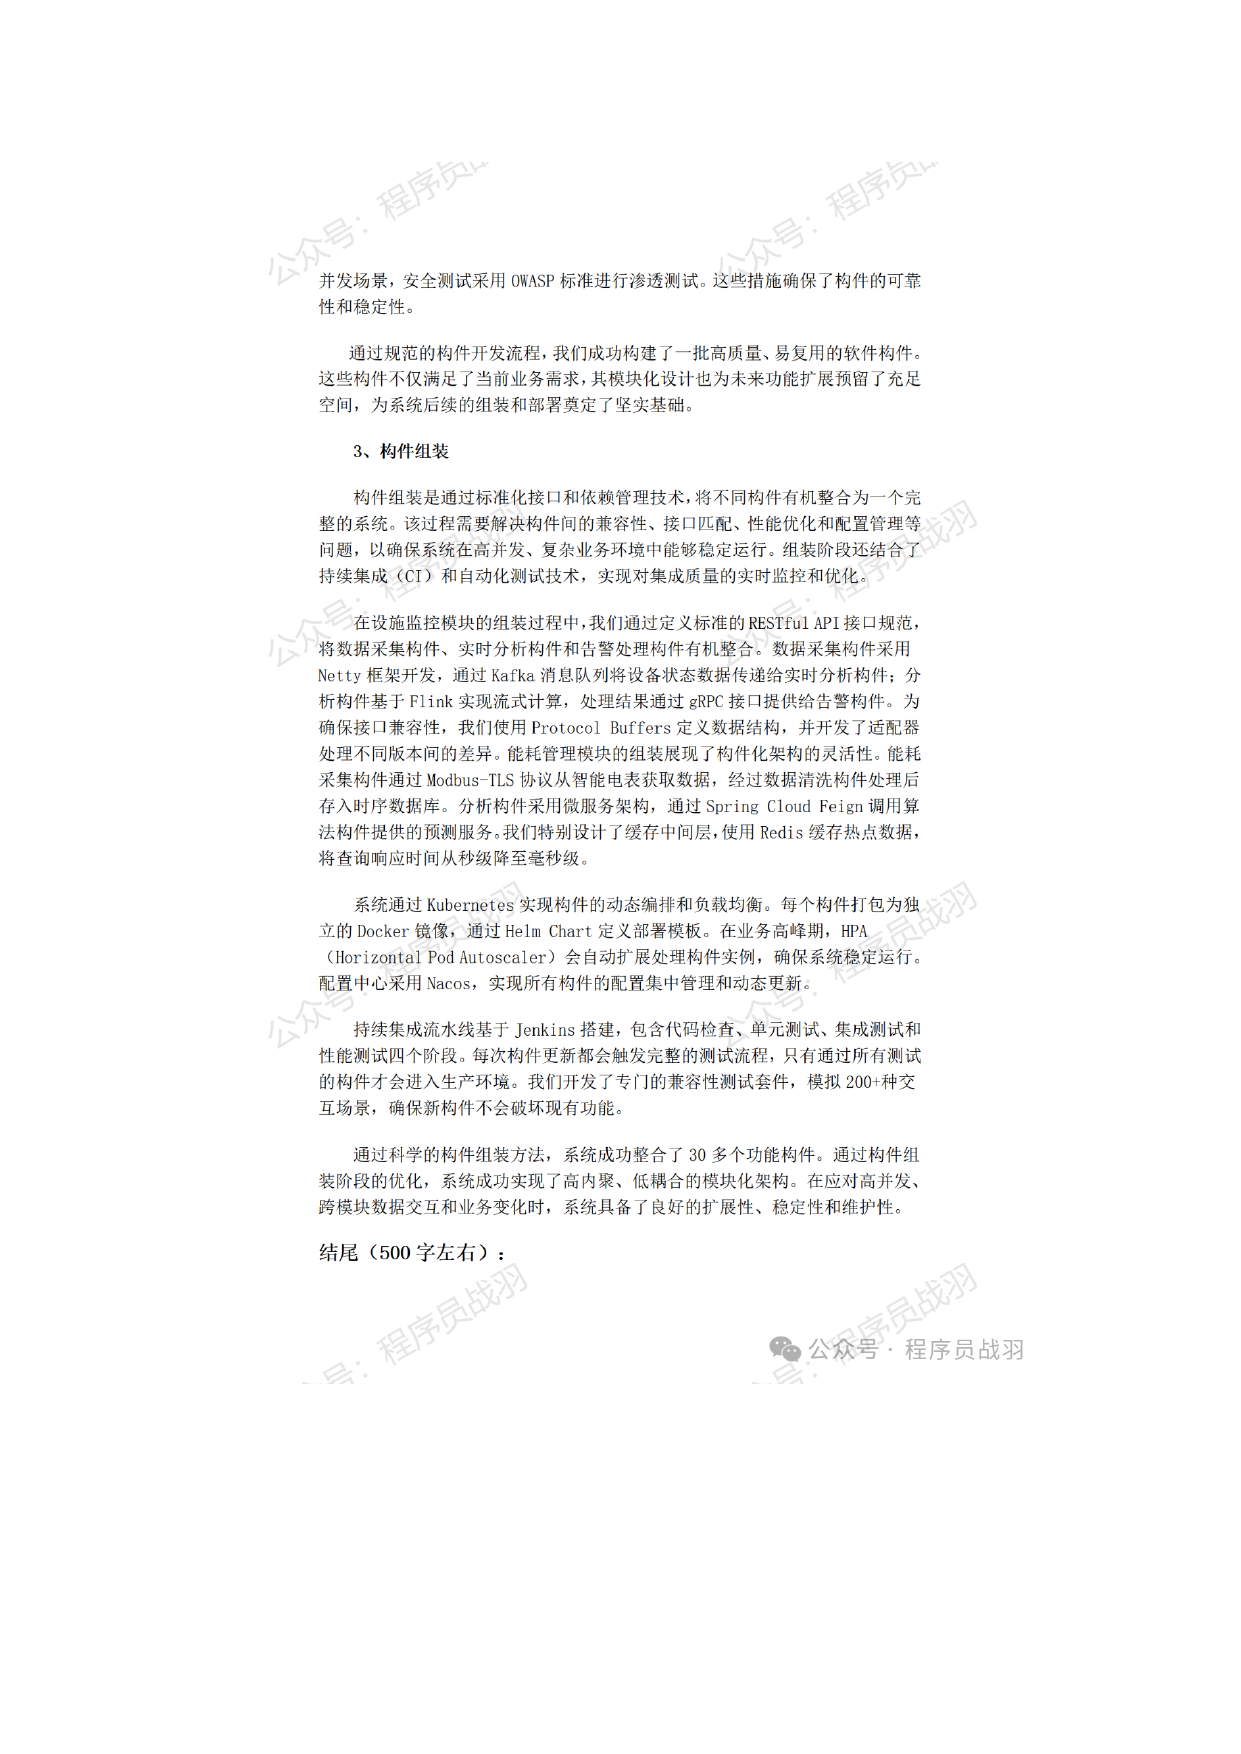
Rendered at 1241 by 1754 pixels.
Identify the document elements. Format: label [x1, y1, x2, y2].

picture [187, 162, 1052, 1384]
